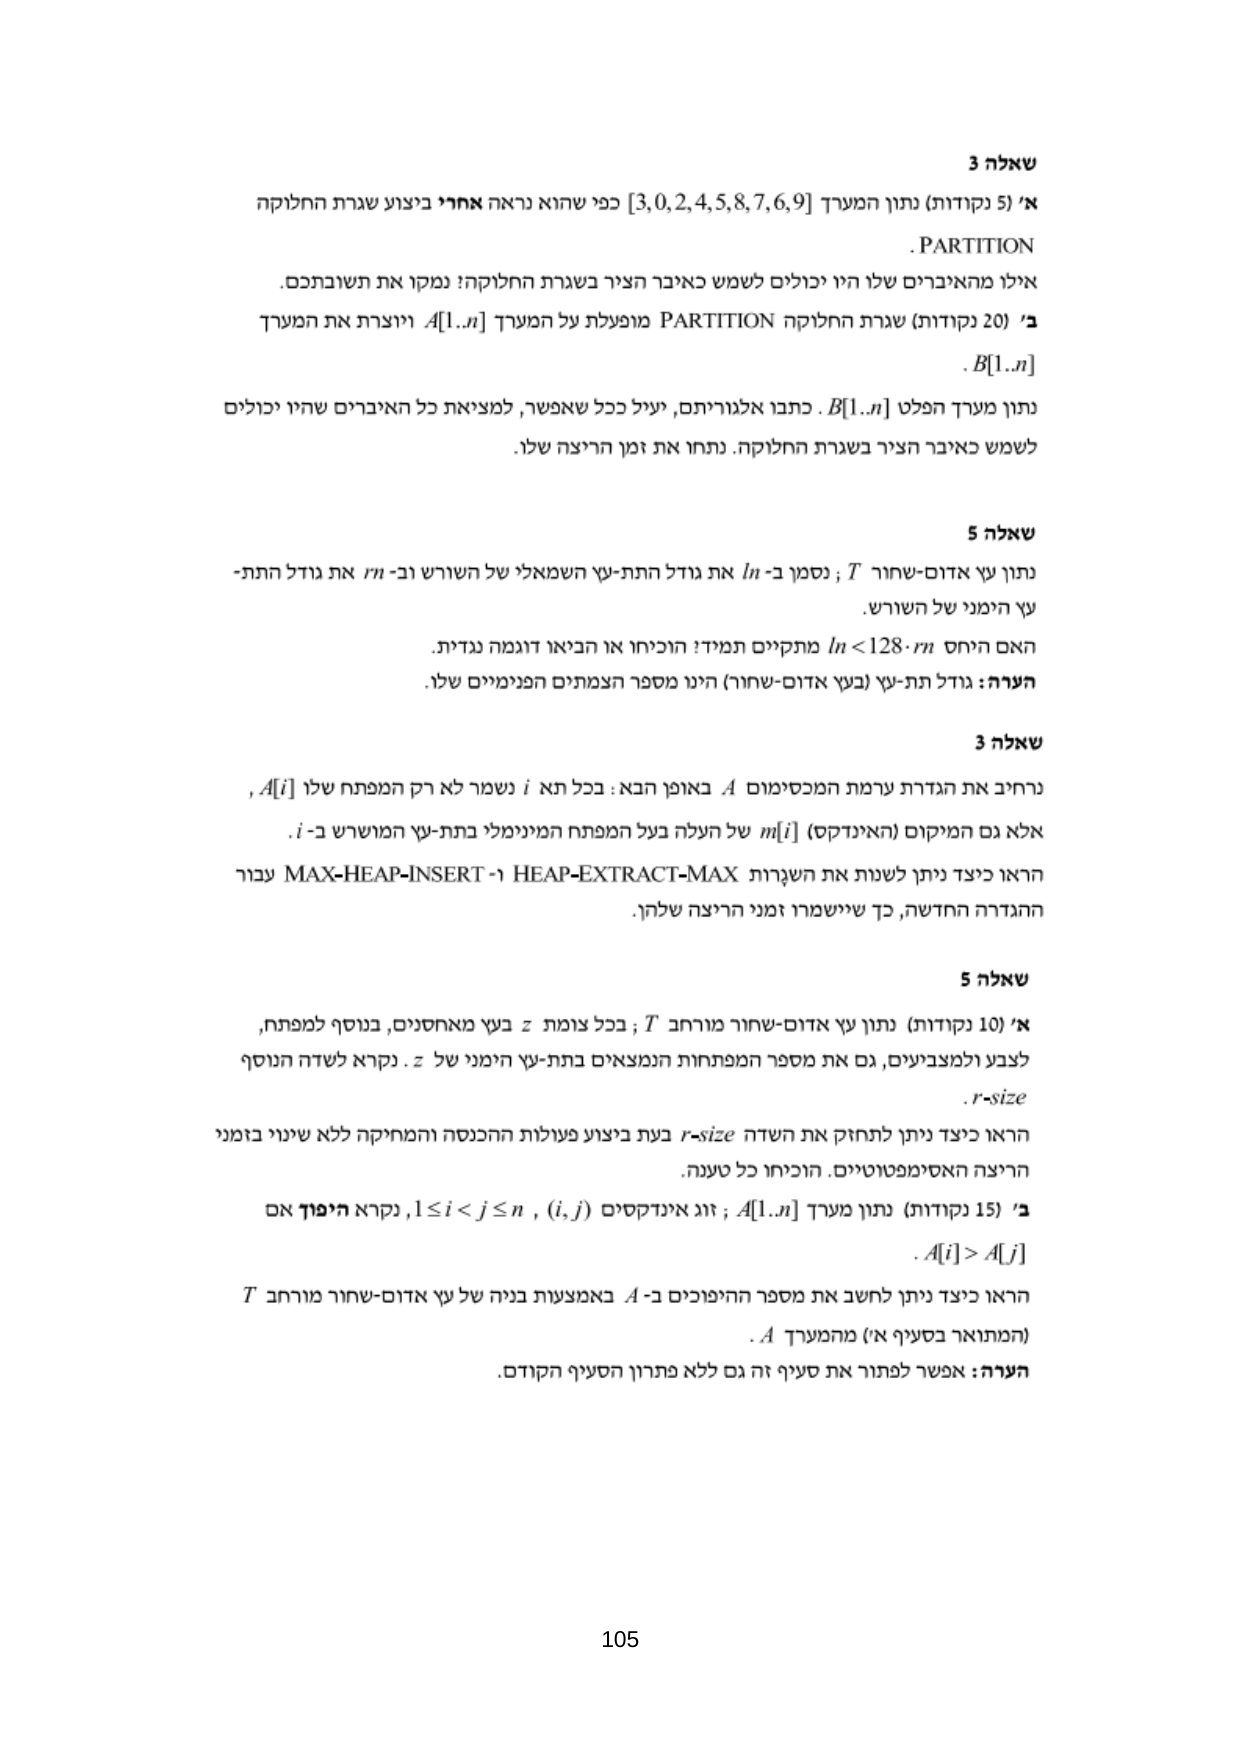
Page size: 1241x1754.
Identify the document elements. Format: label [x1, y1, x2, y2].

picture [197, 961, 1053, 1414]
picture [187, 512, 1053, 714]
picture [210, 732, 1053, 942]
picture [208, 150, 1053, 494]
